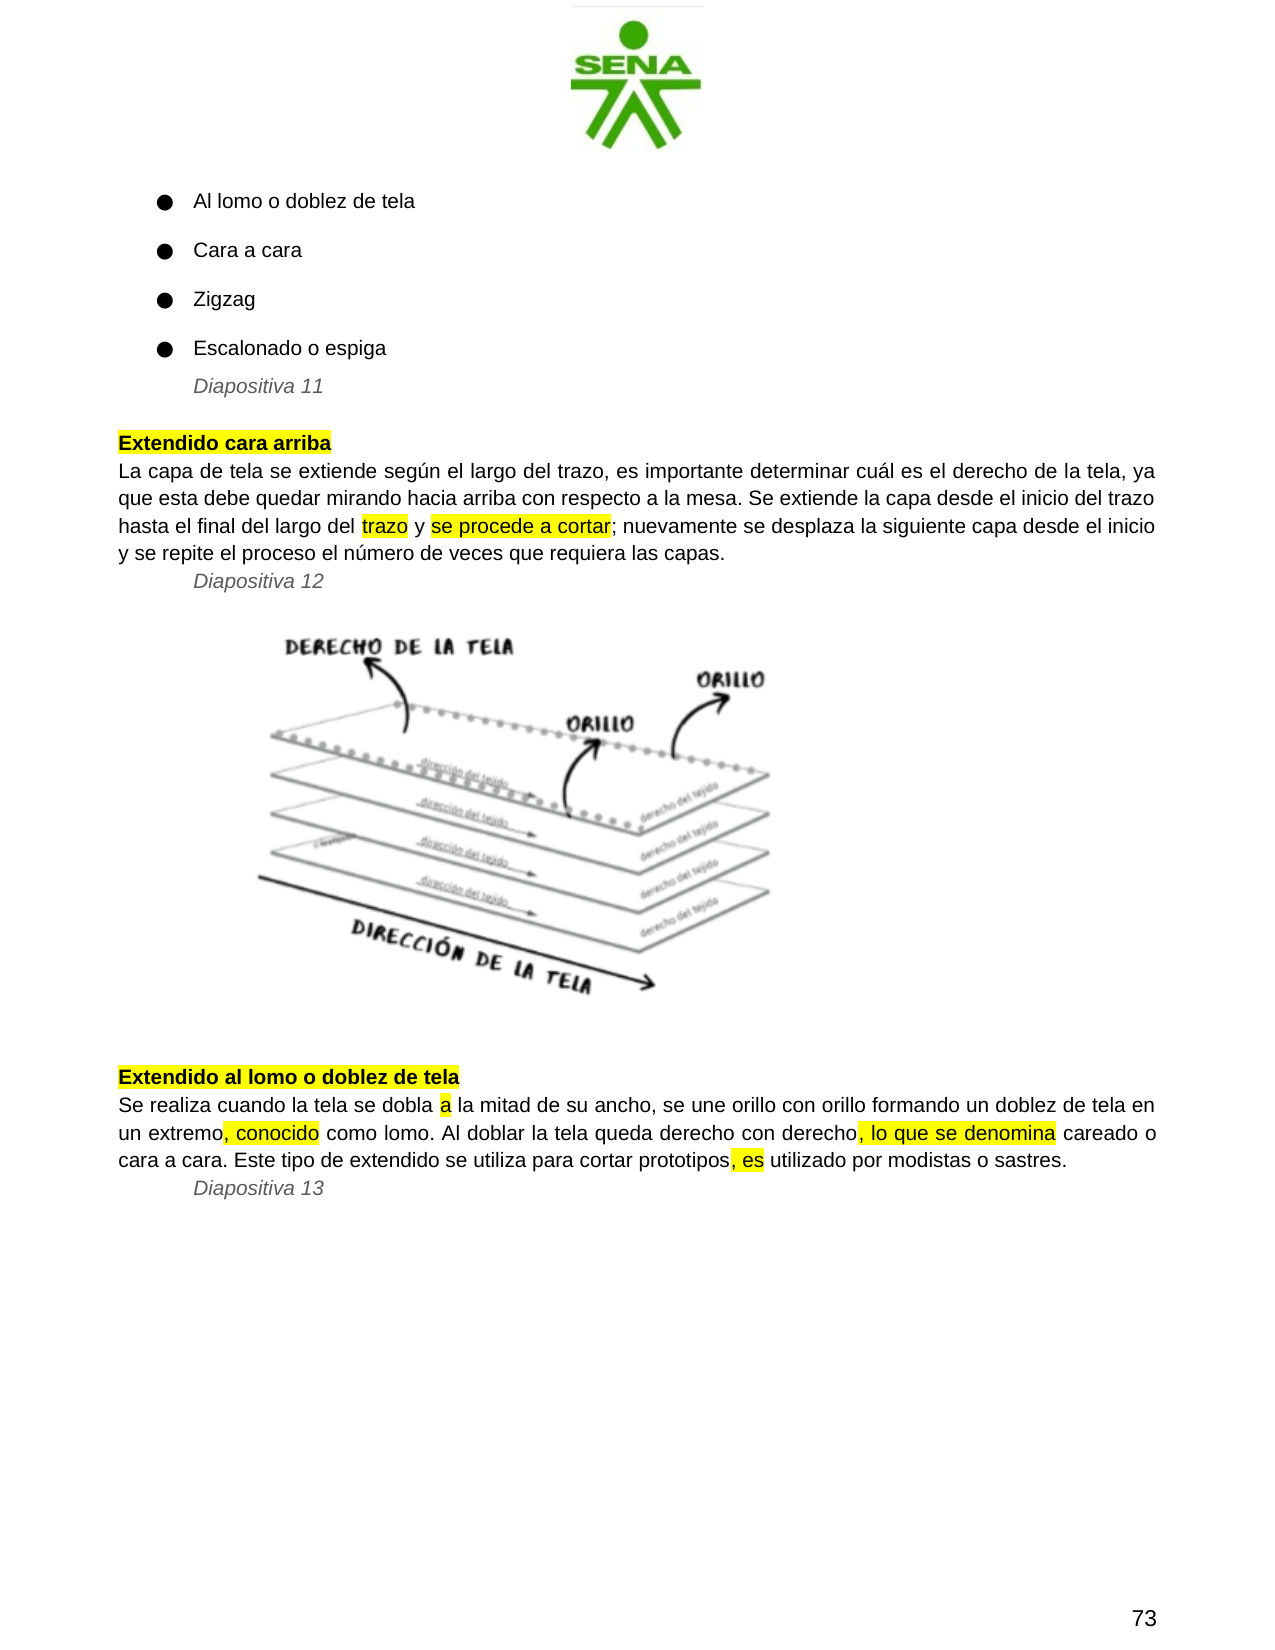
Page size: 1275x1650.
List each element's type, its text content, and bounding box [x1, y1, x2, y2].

text Extendido cara arriba [118, 428, 1157, 455]
list Escalonado o espiga [156, 324, 1157, 367]
text Diapositiva 13 [193, 1176, 1157, 1200]
list Cara a cara [156, 226, 1157, 269]
text Diapositiva 12 [193, 569, 1157, 593]
list Al lomo o doblez de tela [156, 177, 1157, 220]
text Diapositiva 11 [193, 373, 1157, 397]
text Extendido al lomo o doblez de tela [118, 1063, 1157, 1089]
text La capa de tela se extiende según el largo del trazo, es importante determinar cuál es el derecho de la tela, ya que esta debe quedar mirando hacia arriba con respecto a la mesa. Se extiende la capa desde el inicio del trazo hasta el final del largo del trazo y se procede a cortar; nuevamente se desplaza la siguiente capa desde el inicio y se repite el proceso el número de veces que requiera las capas. [118, 459, 1157, 565]
list Zigzag [156, 275, 1157, 318]
text Se realiza cuando la tela se dobla a la mitad de su ancho, se une orillo con orillo formando un doblez de tela en un extremo, conocido como lomo. Al doblar la tela queda derecho con derecho, lo que se denomina careado o cara a cara. Este tipo de extendido se utiliza para cortar prototipos, es utilizado por modistas o sastres. [118, 1093, 1157, 1172]
picture [193, 623, 820, 1009]
picture [569, 6, 703, 155]
